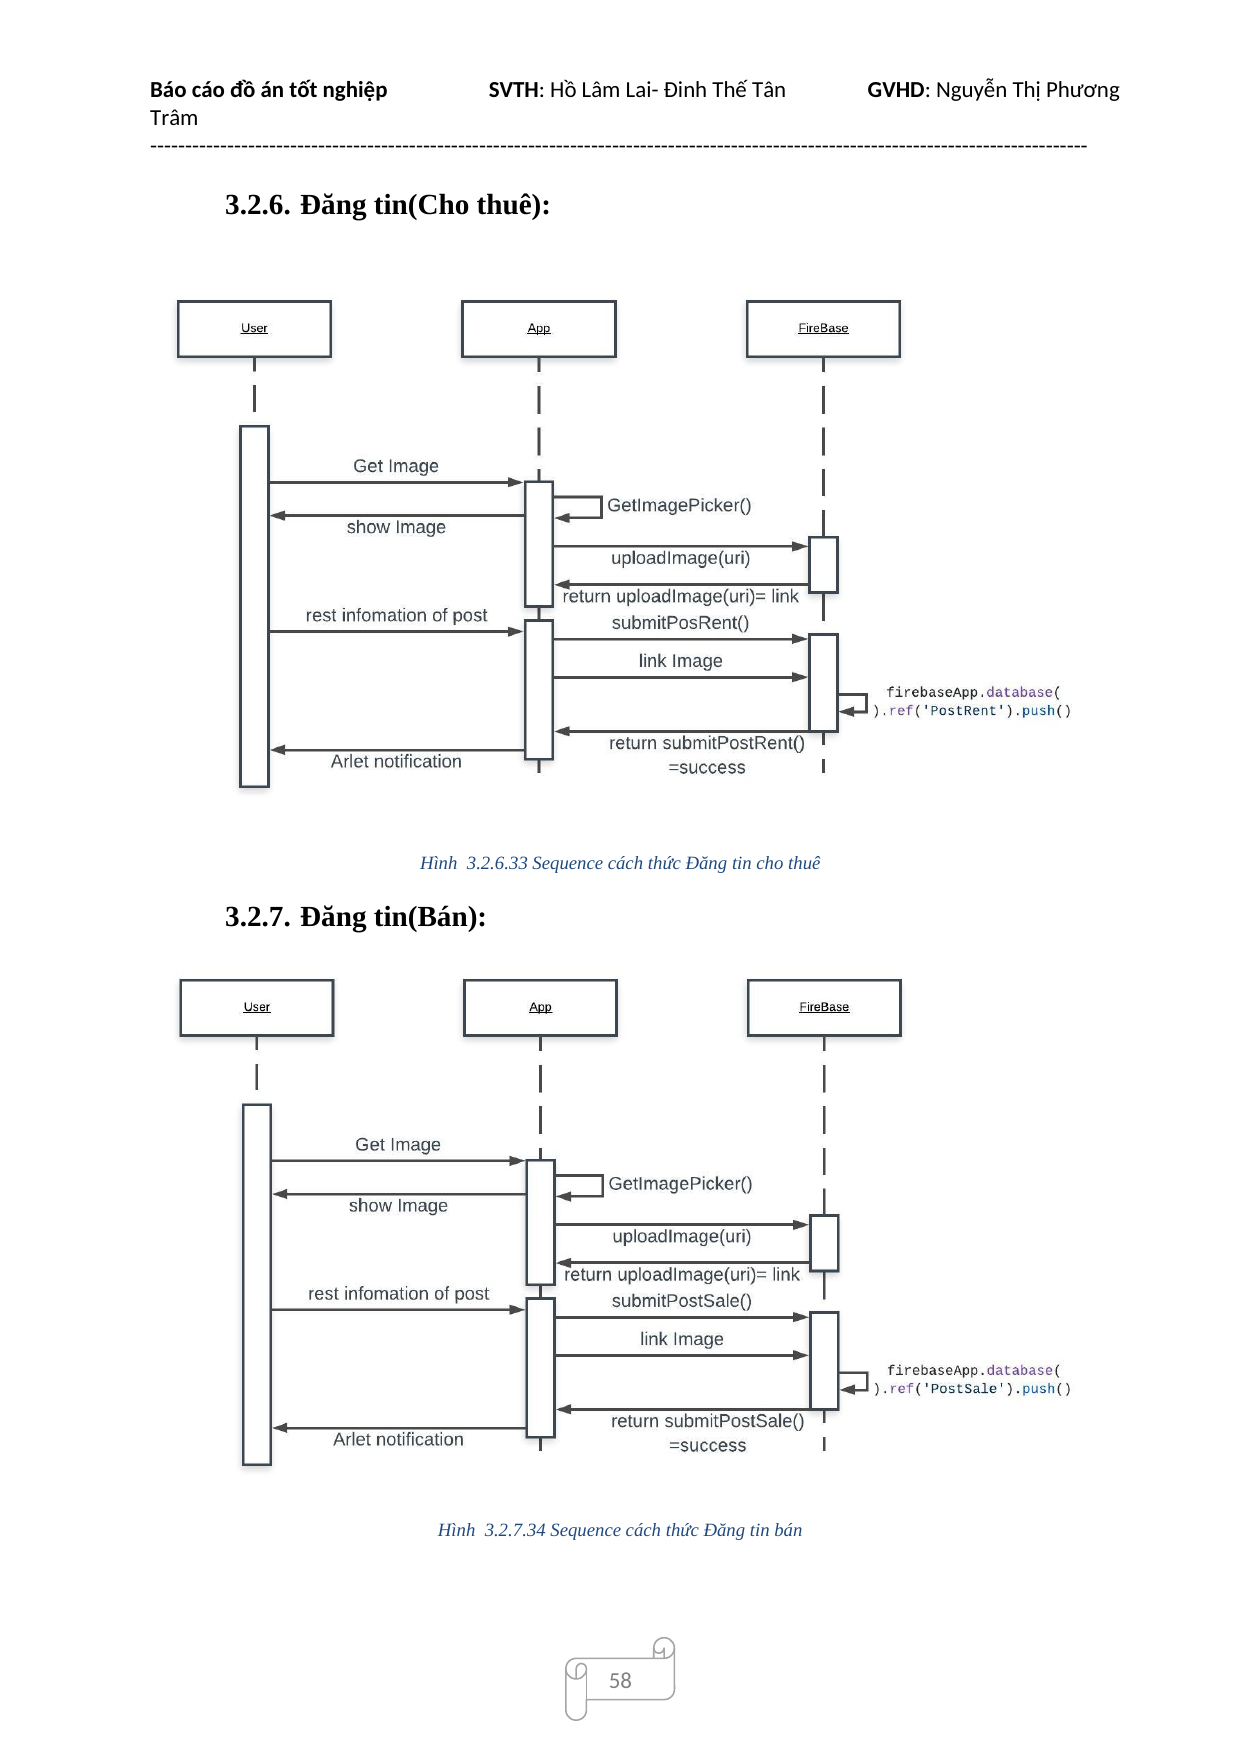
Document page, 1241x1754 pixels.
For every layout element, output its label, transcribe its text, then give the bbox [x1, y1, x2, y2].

picture [150, 955, 1091, 1488]
subtitle Đăng tin(Bán): [225, 899, 1090, 932]
picture [150, 283, 1091, 822]
subtitle Đăng tin(Cho thuê): [225, 187, 1090, 221]
